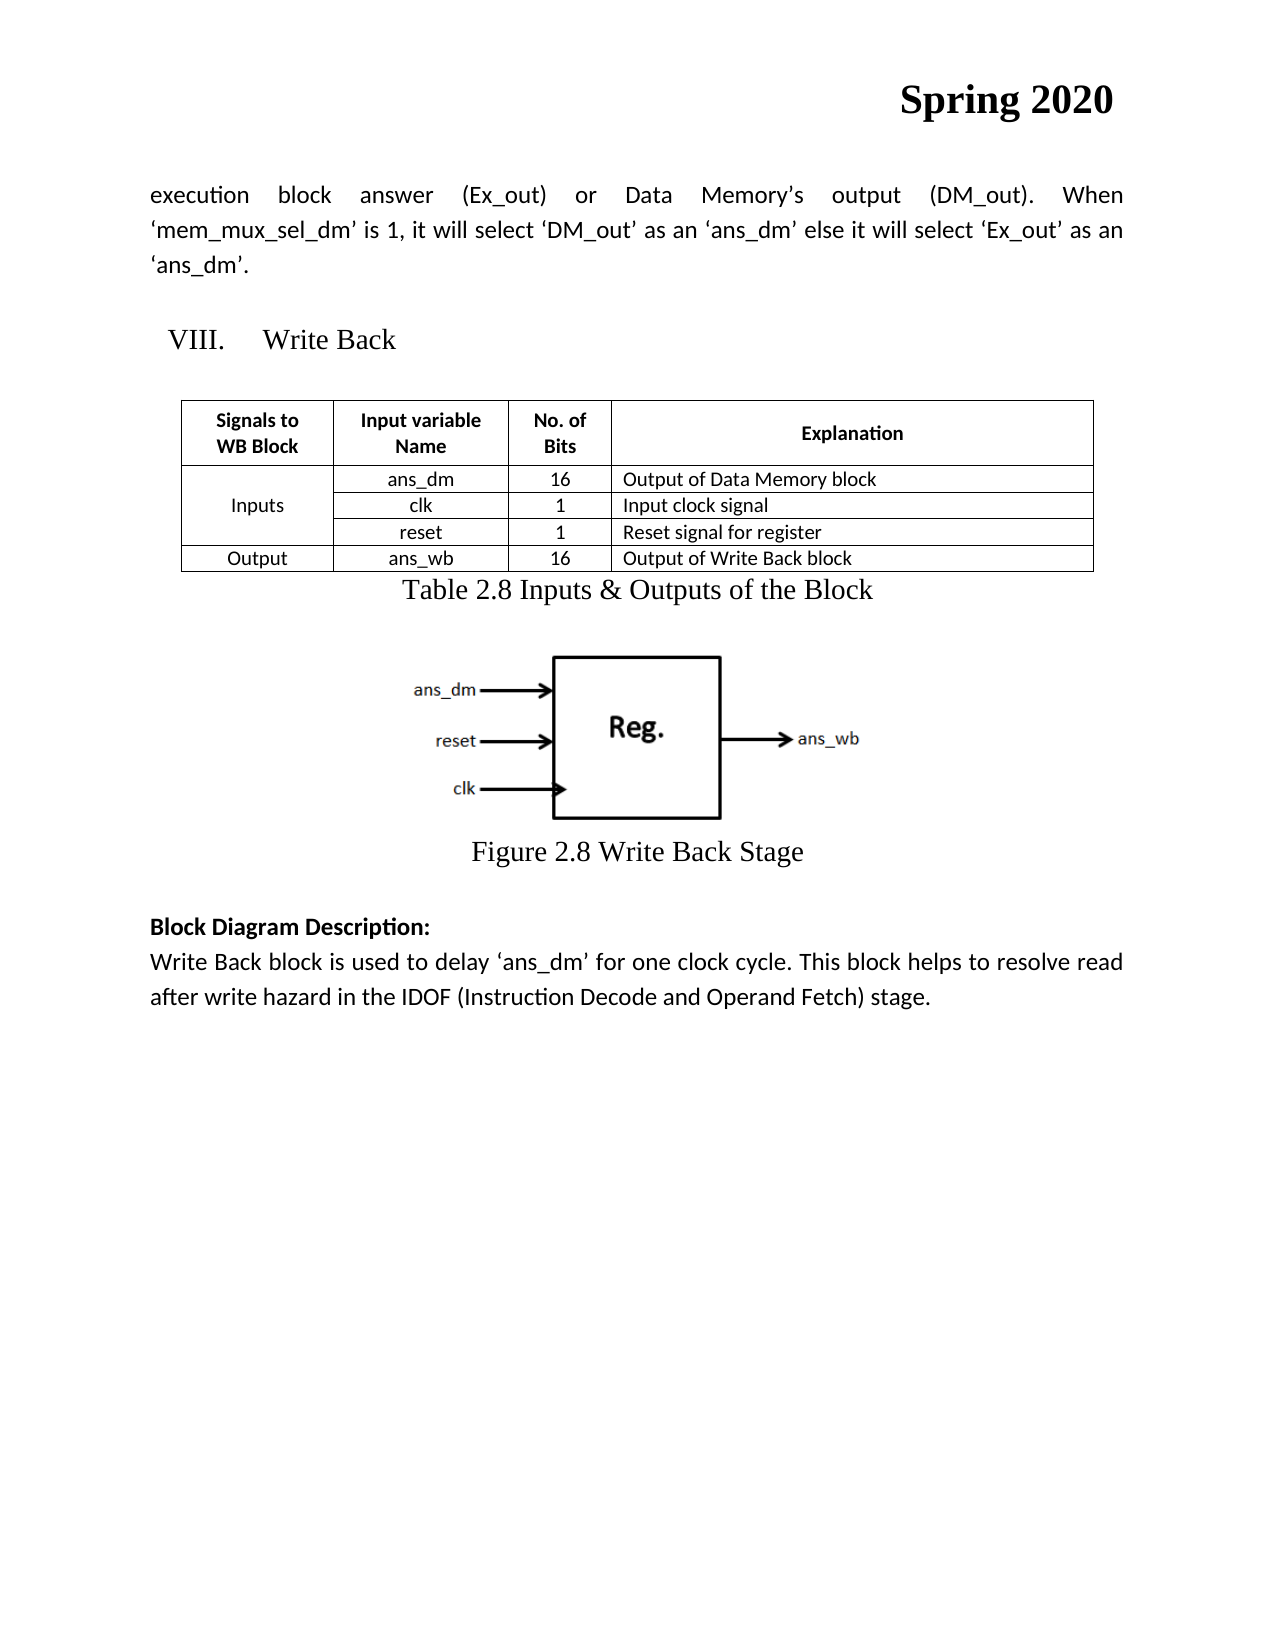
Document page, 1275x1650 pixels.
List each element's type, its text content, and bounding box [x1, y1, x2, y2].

text Table 2.8 Inputs & Outputs of the Block [150, 572, 1125, 606]
table_cell Inputs [182, 466, 333, 544]
table_cell clk [334, 493, 508, 518]
table_cell 16 [509, 546, 611, 571]
table_cell 1 [509, 519, 611, 544]
table_cell reset [334, 519, 508, 544]
table_cell Output of Write Back block [612, 546, 1093, 571]
list Write Back [225, 322, 1125, 356]
text Write Back block is used to delay ‘ans_dm’ for one clock cycle. This block helps to resolve read after write hazard in the IDOF (Instruction Decode and Operand Fetch) stage. [150, 946, 1125, 1012]
text Figure 2.8 Write Back Stage [150, 834, 1125, 868]
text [150, 179, 1125, 279]
table_header Signals to WB Block [182, 401, 333, 465]
table_header No. of Bits [509, 401, 611, 465]
table_header Explanation [612, 401, 1093, 465]
picture [408, 649, 867, 831]
table_cell Output [182, 546, 333, 571]
table_cell ans_dm [334, 466, 508, 492]
table_cell Output of Data Memory block [612, 466, 1093, 492]
table_cell 16 [509, 466, 611, 492]
table_cell 1 [509, 493, 611, 518]
table_cell ans_wb [334, 546, 508, 571]
table_cell Input clock signal [612, 493, 1093, 518]
table_header Input variable Name [334, 401, 508, 465]
table_cell Reset signal for register [612, 519, 1093, 544]
text Block Diagram Description: [150, 911, 1125, 942]
